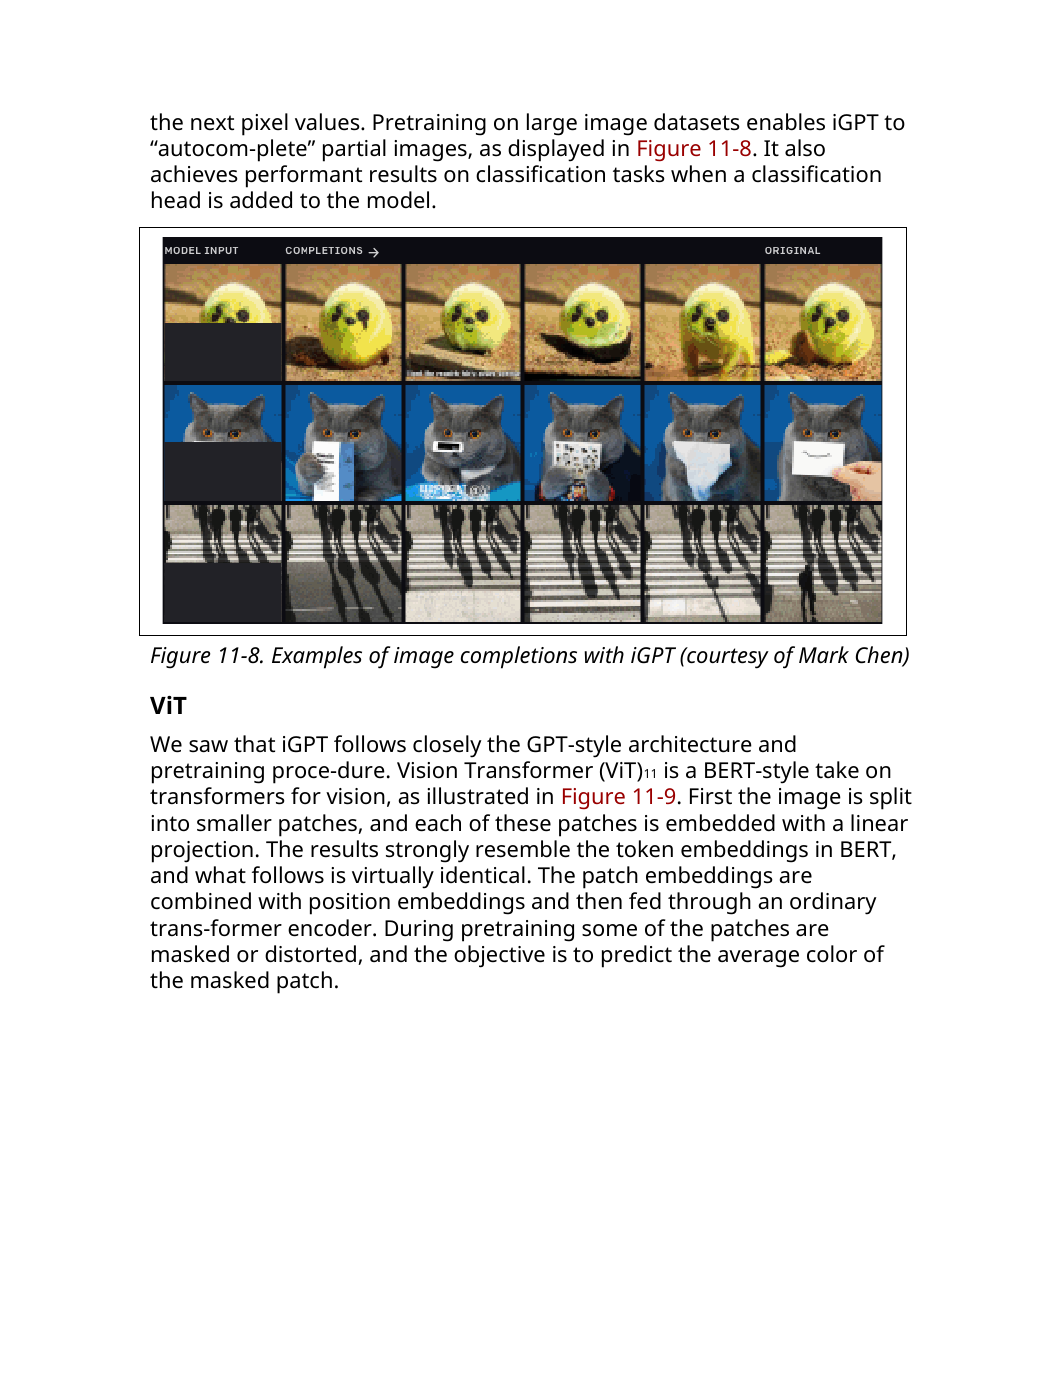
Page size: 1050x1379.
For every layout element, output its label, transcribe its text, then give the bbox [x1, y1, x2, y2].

text ViT [150, 691, 912, 720]
table_header [140, 228, 906, 635]
text the next pixel values. Pretraining on large image datasets enables iGPT to “autocom‐plete” partial images, as displayed in Figure 11-8. It also achieves performant results on classification tasks when a classification head is added to the model. [150, 109, 912, 214]
text We saw that iGPT follows closely the GPT-style architecture and pretraining proce‐dure. Vision Transformer (ViT)11 is a BERT-style take on transformers for vision, as illustrated in Figure 11-9. First the image is split into smaller patches, and each of these patches is embedded with a linear projection. The results strongly resemble the token embeddings in BERT, and what follows is virtually identical. The patch embeddings are combined with position embeddings and then fed through an ordinary trans‐former encoder. During pretraining some of the patches are masked or distorted, and the objective is to predict the average color of the masked patch. [150, 731, 912, 994]
text Figure 11-8. Examples of image completions with iGPT (courtesy of Mark Chen) [150, 640, 912, 669]
picture [162, 237, 883, 624]
